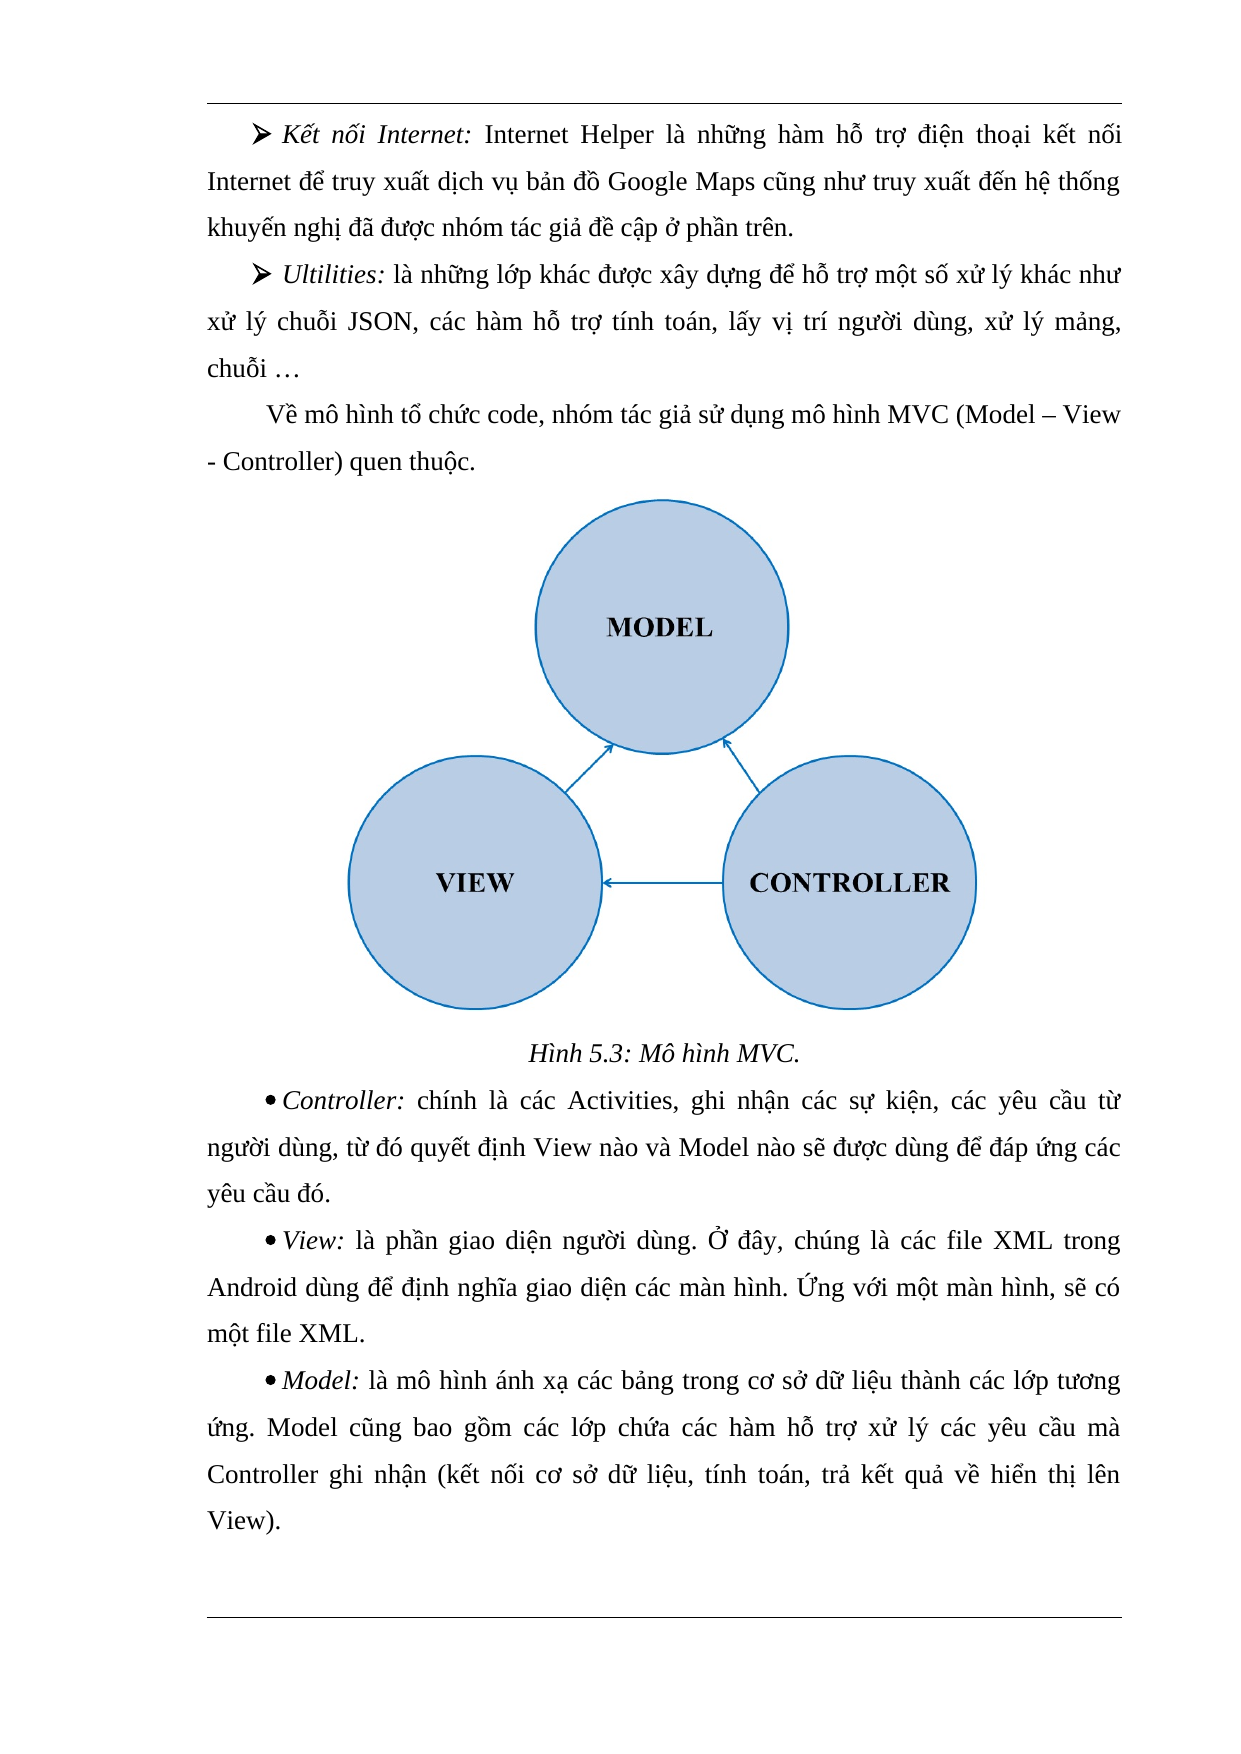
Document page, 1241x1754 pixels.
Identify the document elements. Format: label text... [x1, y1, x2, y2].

text Về mô hình tổ chức code, nhóm tác giả sử dụng mô hình MVC (Model – View - Controller) quen thuộc. [207, 398, 1122, 476]
picture [331, 491, 998, 1024]
list Ultilities: là những lớp khác được xây dựng để hỗ trợ một số xử lý khác như xử lý chuỗi JSON, các hàm hỗ trợ tính toán, lấy vị trí người dùng, xử lý mảng, chuỗi … [207, 258, 1122, 383]
list Kết nối Internet: Internet Helper là những hàm hỗ trợ điện thoại kết nối Internet để truy xuất dịch vụ bản đồ Google Maps cũng như truy xuất đến hệ thống khuyến nghị đã được nhóm tác giả đề cập ở phần trên. [207, 118, 1122, 243]
text Hình 5.3: Mô hình MVC. [207, 1037, 1122, 1068]
list Controller: chính là các Activities, ghi nhận các sự kiện, các yêu cầu từ người dùng, từ đó quyết định View nào và Model nào sẽ được dùng để đáp ứng các yêu cầu đó. [207, 1084, 1122, 1209]
list Model: là mô hình ánh xạ các bảng trong cơ sở dữ liệu thành các lớp tương ứng. Model cũng bao gồm các lớp chứa các hàm hỗ trợ xử lý các yêu cầu mà Controller ghi nhận (kết nối cơ sở dữ liệu, tính toán, trả kết quả về hiển thị lên View). [207, 1364, 1122, 1536]
list View: là phần giao diện người dùng. Ở đây, chúng là các file XML trong Android dùng để định nghĩa giao diện các màn hình. Ứng với một màn hình, sẽ có một file XML. [207, 1224, 1122, 1349]
